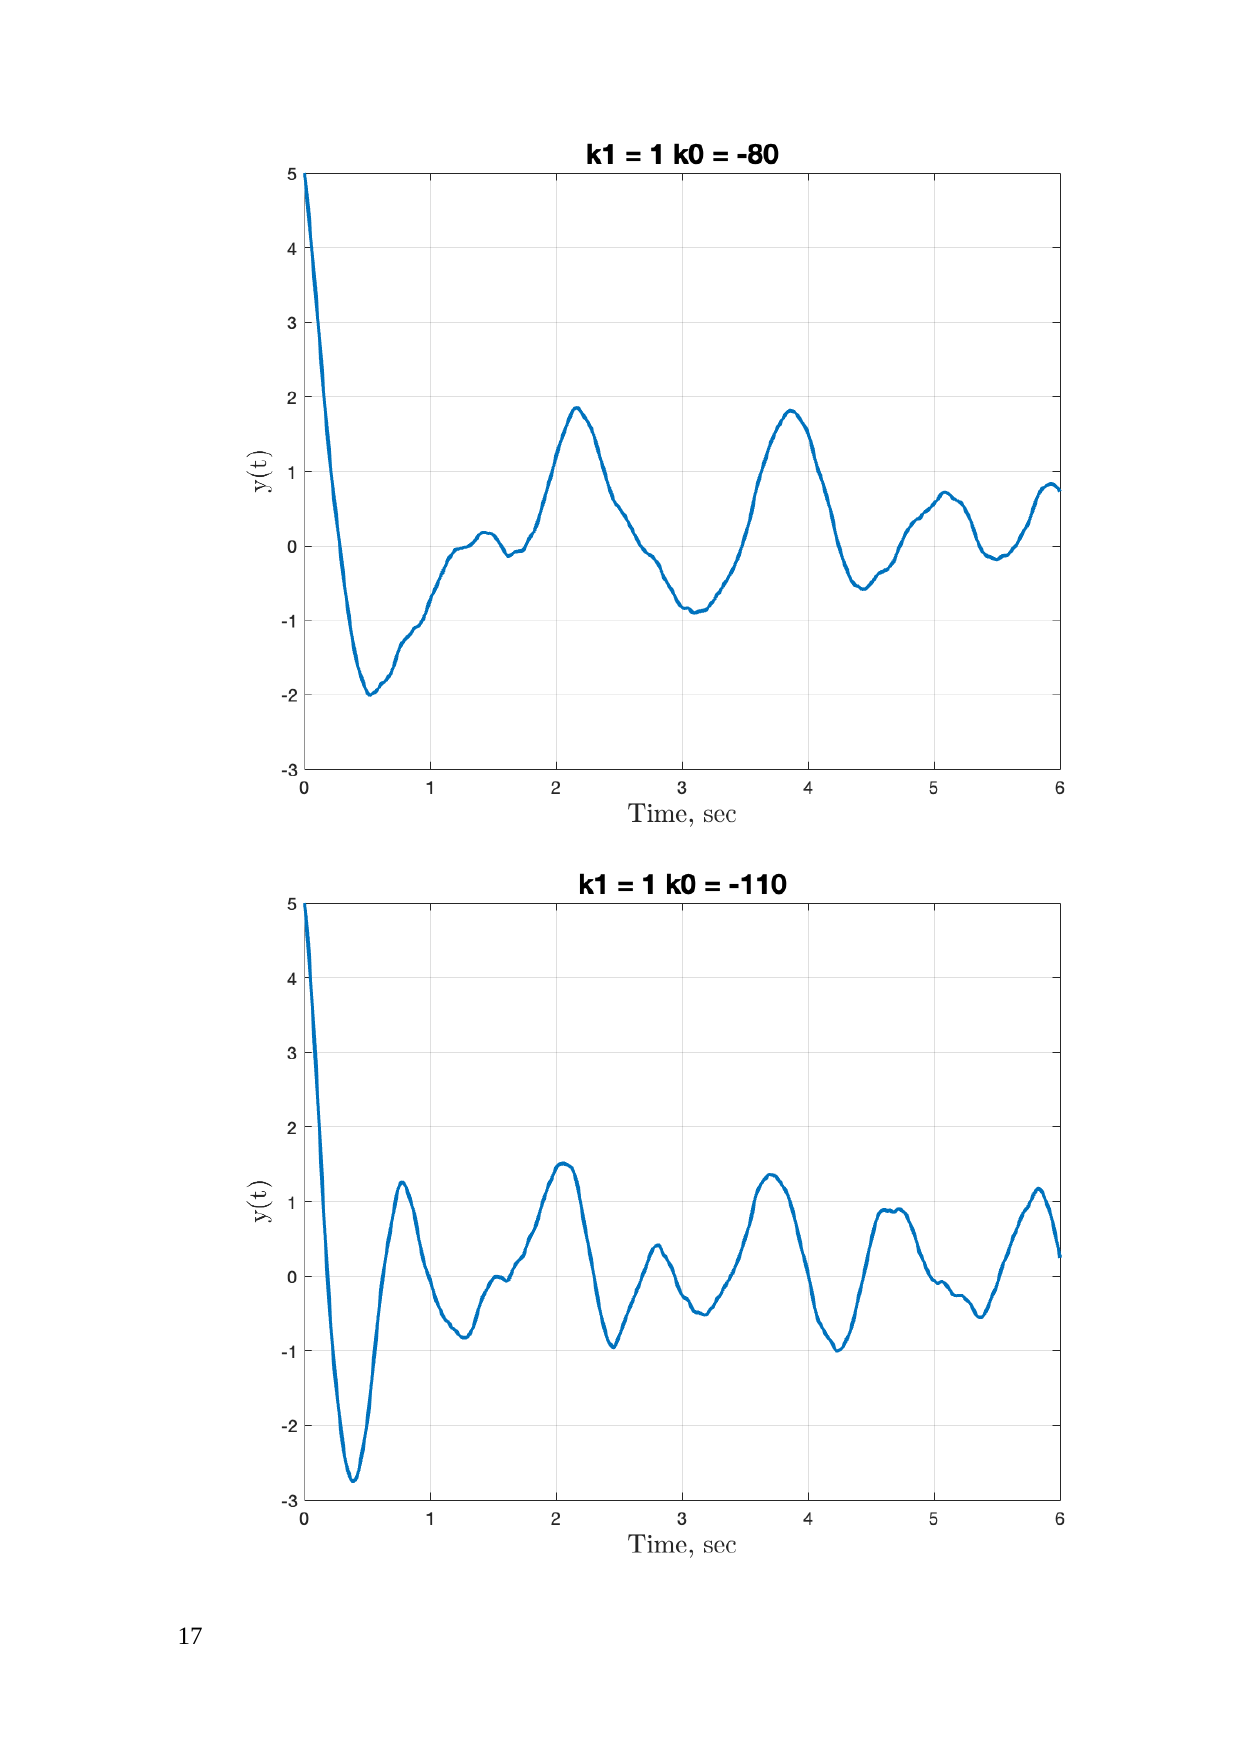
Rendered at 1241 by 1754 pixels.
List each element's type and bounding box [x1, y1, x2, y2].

picture [177, 118, 1152, 1580]
